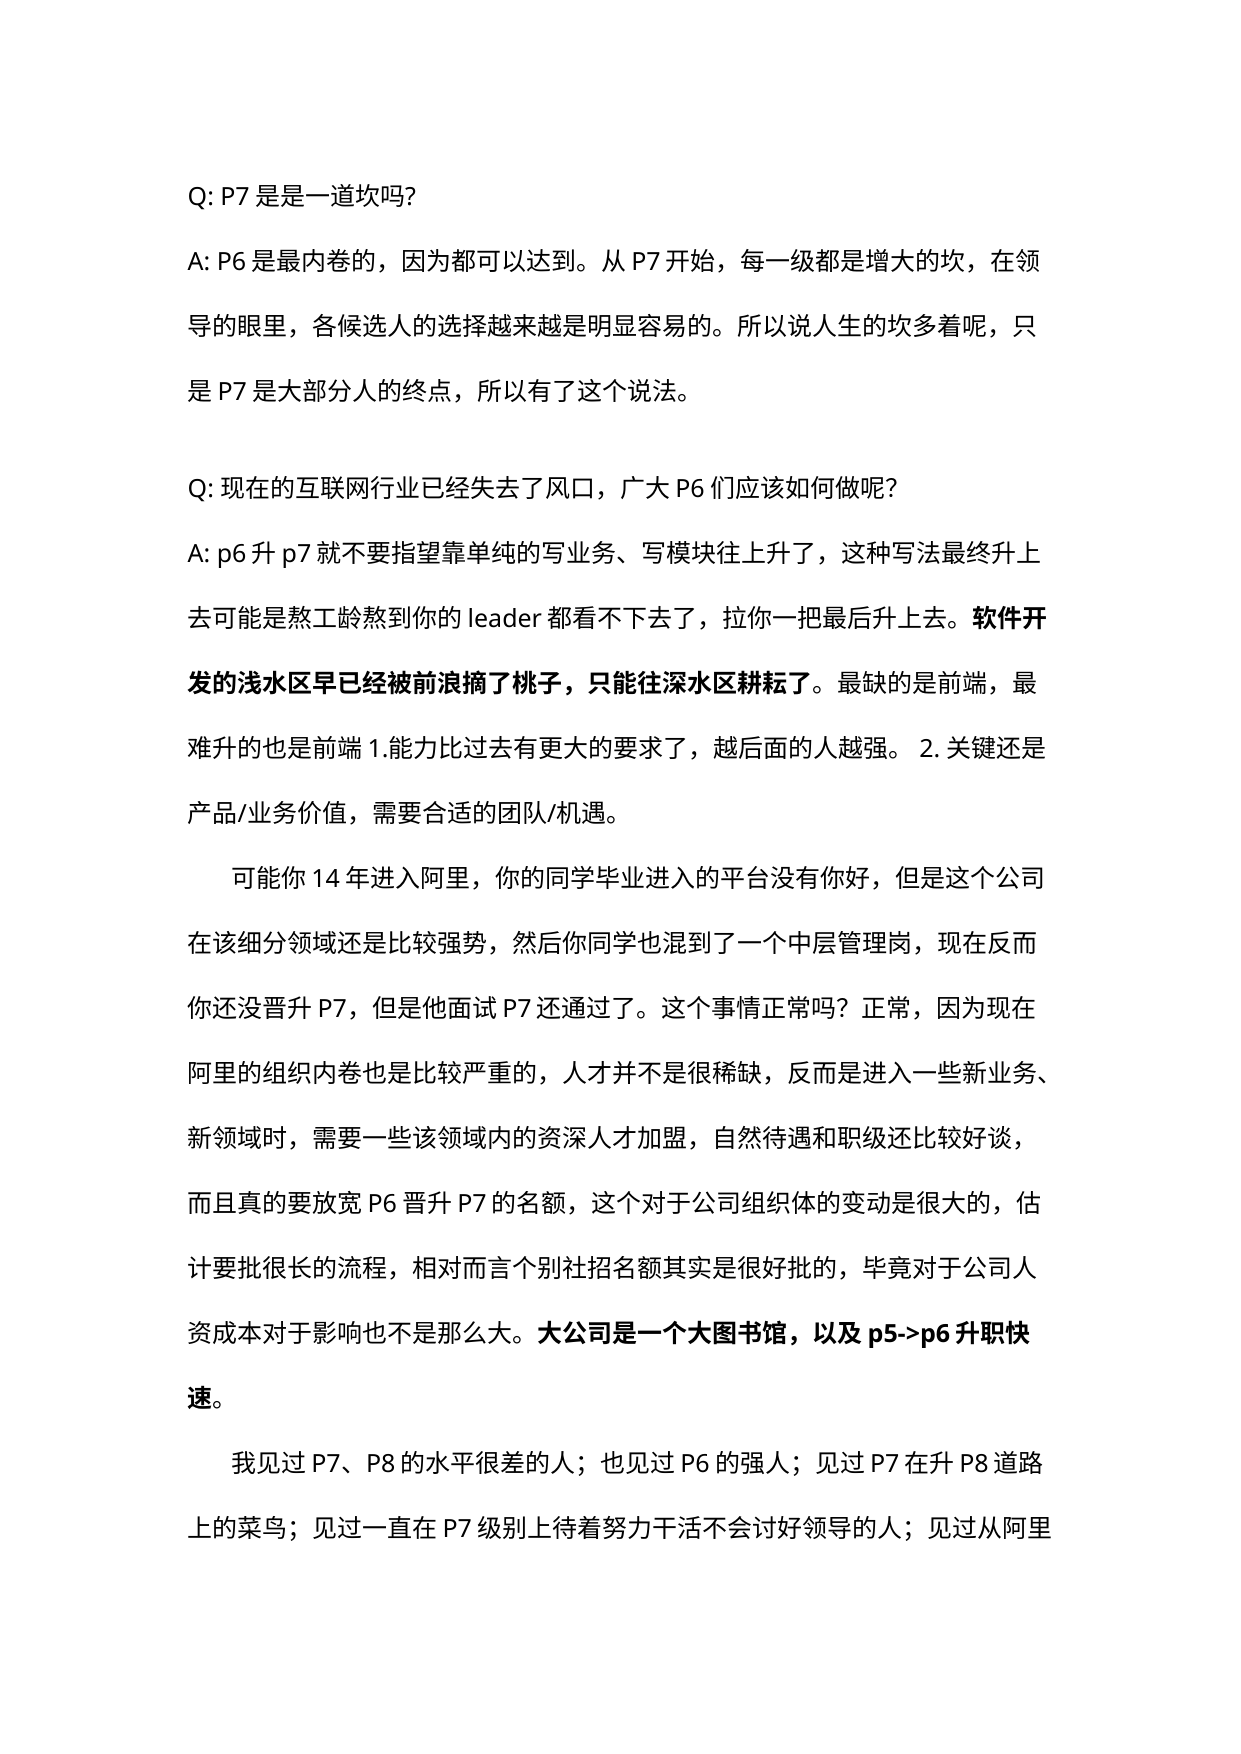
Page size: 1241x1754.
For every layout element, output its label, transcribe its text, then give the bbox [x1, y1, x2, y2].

text Q: P7是是一道坎吗? [187, 162, 1053, 227]
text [187, 1429, 1053, 1559]
text A: p6升p7就不要指望靠单纯的写业务、写模块往上升了，这种写法最终升上去可能是熬工龄熬到你的leader都看不下去了，拉你一把最后升上去。软件开发的浅水区早已经被前浪摘了桃子，只能往深水区耕耘了。最缺的是前端，最难升的也是前端1.能力比过去有更大的要求了，越后面的人越强。 2. 关键还是产品/业务价值，需要合适的团队/机遇。 [187, 519, 1053, 844]
text Q: 现在的互联网行业已经失去了风口，广大P6们应该如何做呢？ [187, 454, 1053, 519]
text 可能你14年进入阿里，你的同学毕业进入的平台没有你好，但是这个公司在该细分领域还是比较强势，然后你同学也混到了一个中层管理岗，现在反而你还没晋升P7，但是他面试P7还通过了。这个事情正常吗？正常，因为现在阿里的组织内卷也是比较严重的，人才并不是很稀缺，反而是进入一些新业务、新领域时，需要一些该领域内的资深人才加盟，自然待遇和职级还比较好谈，而且真的要放宽P6晋升P7的名额，这个对于公司组织体的变动是很大的，估计要批很长的流程，相对而言个别社招名额其实是很好批的，毕竟对于公司人资成本对于影响也不是那么大。大公司是一个大图书馆，以及p5->p6升职快速。 [187, 844, 1053, 1429]
text A: P6是最内卷的，因为都可以达到。从P7开始，每一级都是增大的坎，在领导的眼里，各候选人的选择越来越是明显容易的。所以说人生的坎多着呢，只是P7是大部分人的终点，所以有了这个说法。 [187, 227, 1053, 422]
